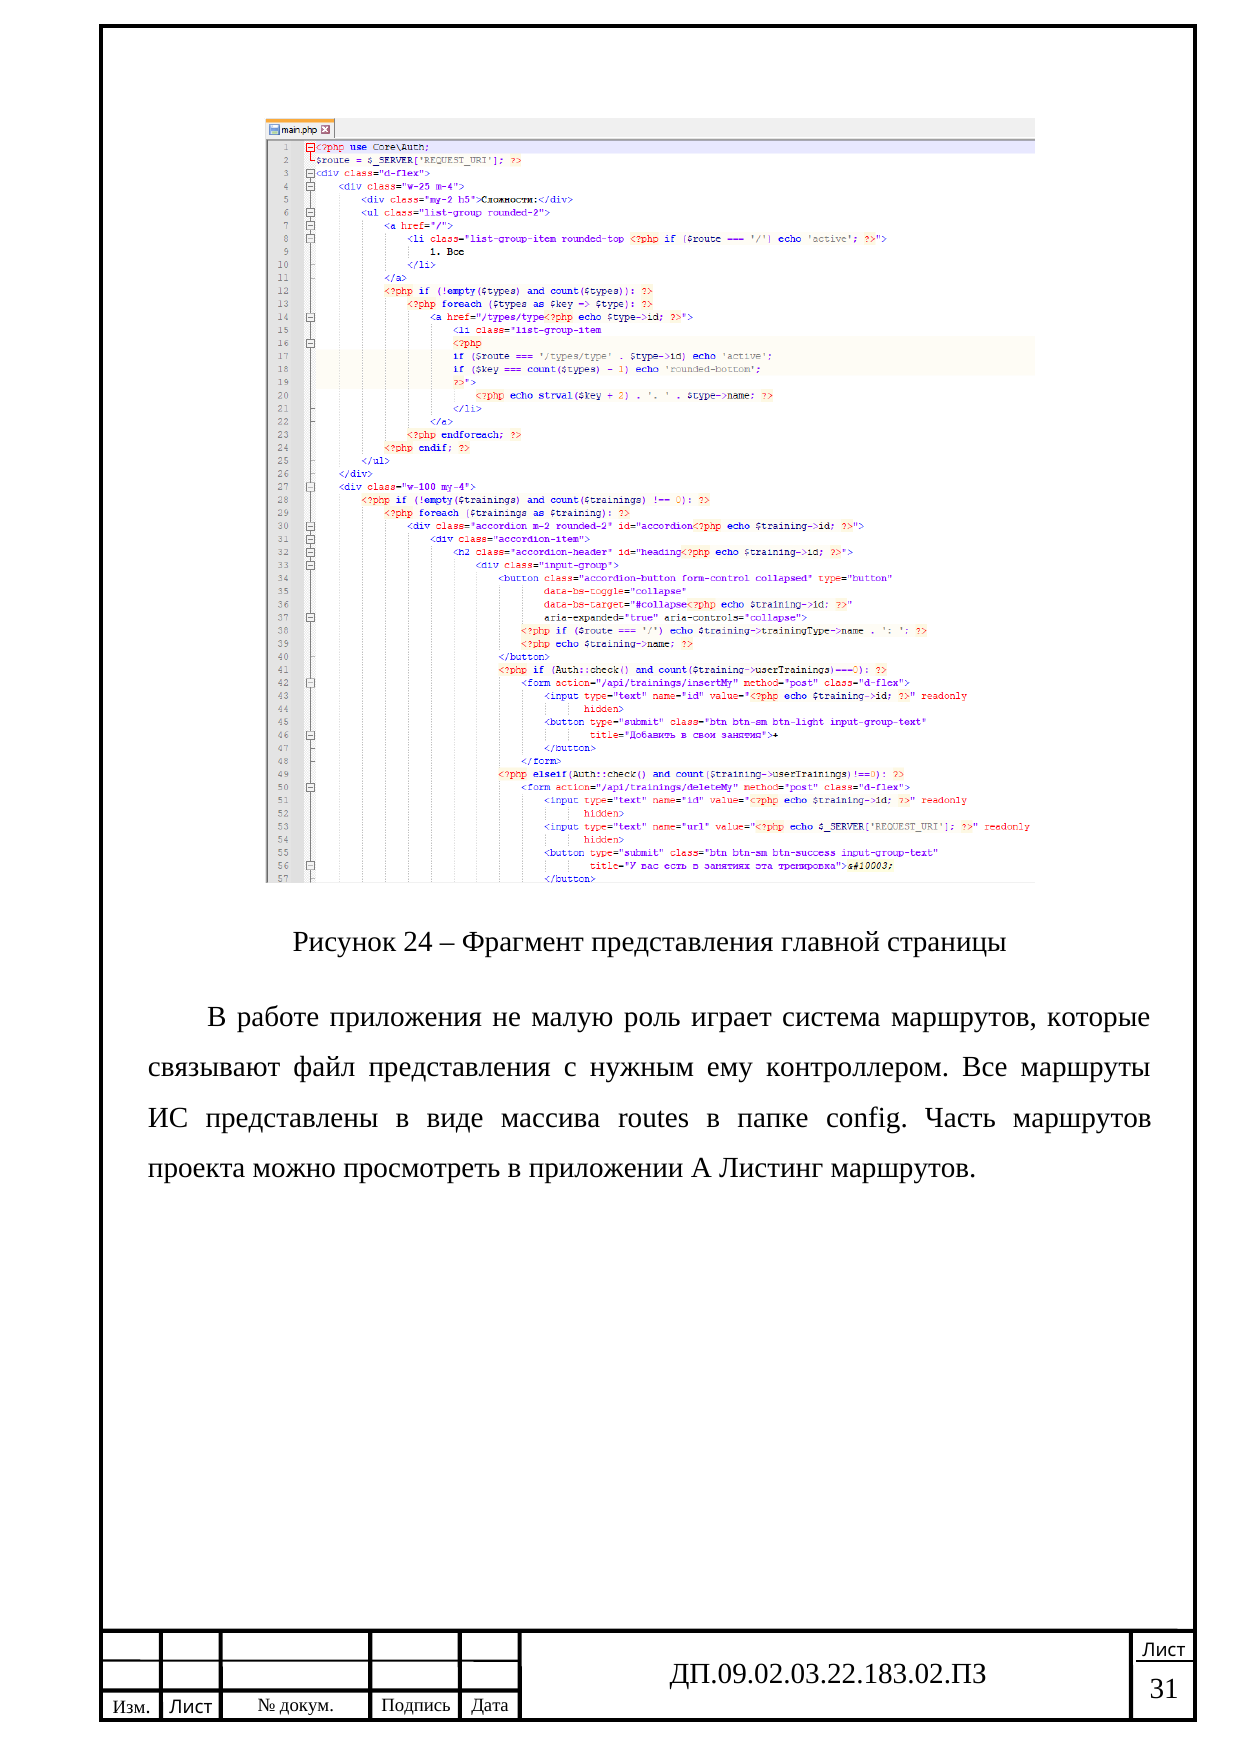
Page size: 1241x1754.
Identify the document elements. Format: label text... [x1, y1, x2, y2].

text В работе приложения не малую роль играет система маршрутов, которые связывают файл представления с нужным ему контроллером. Все маршруты ИС представлены в виде массива routes в папке config. Часть маршрутов проекта можно просмотреть в приложении А Листинг маршрутов. [148, 999, 1152, 1184]
text Рисунок 24 – Фрагмент представления главной страницы [118, 924, 1181, 957]
picture [264, 118, 1035, 883]
